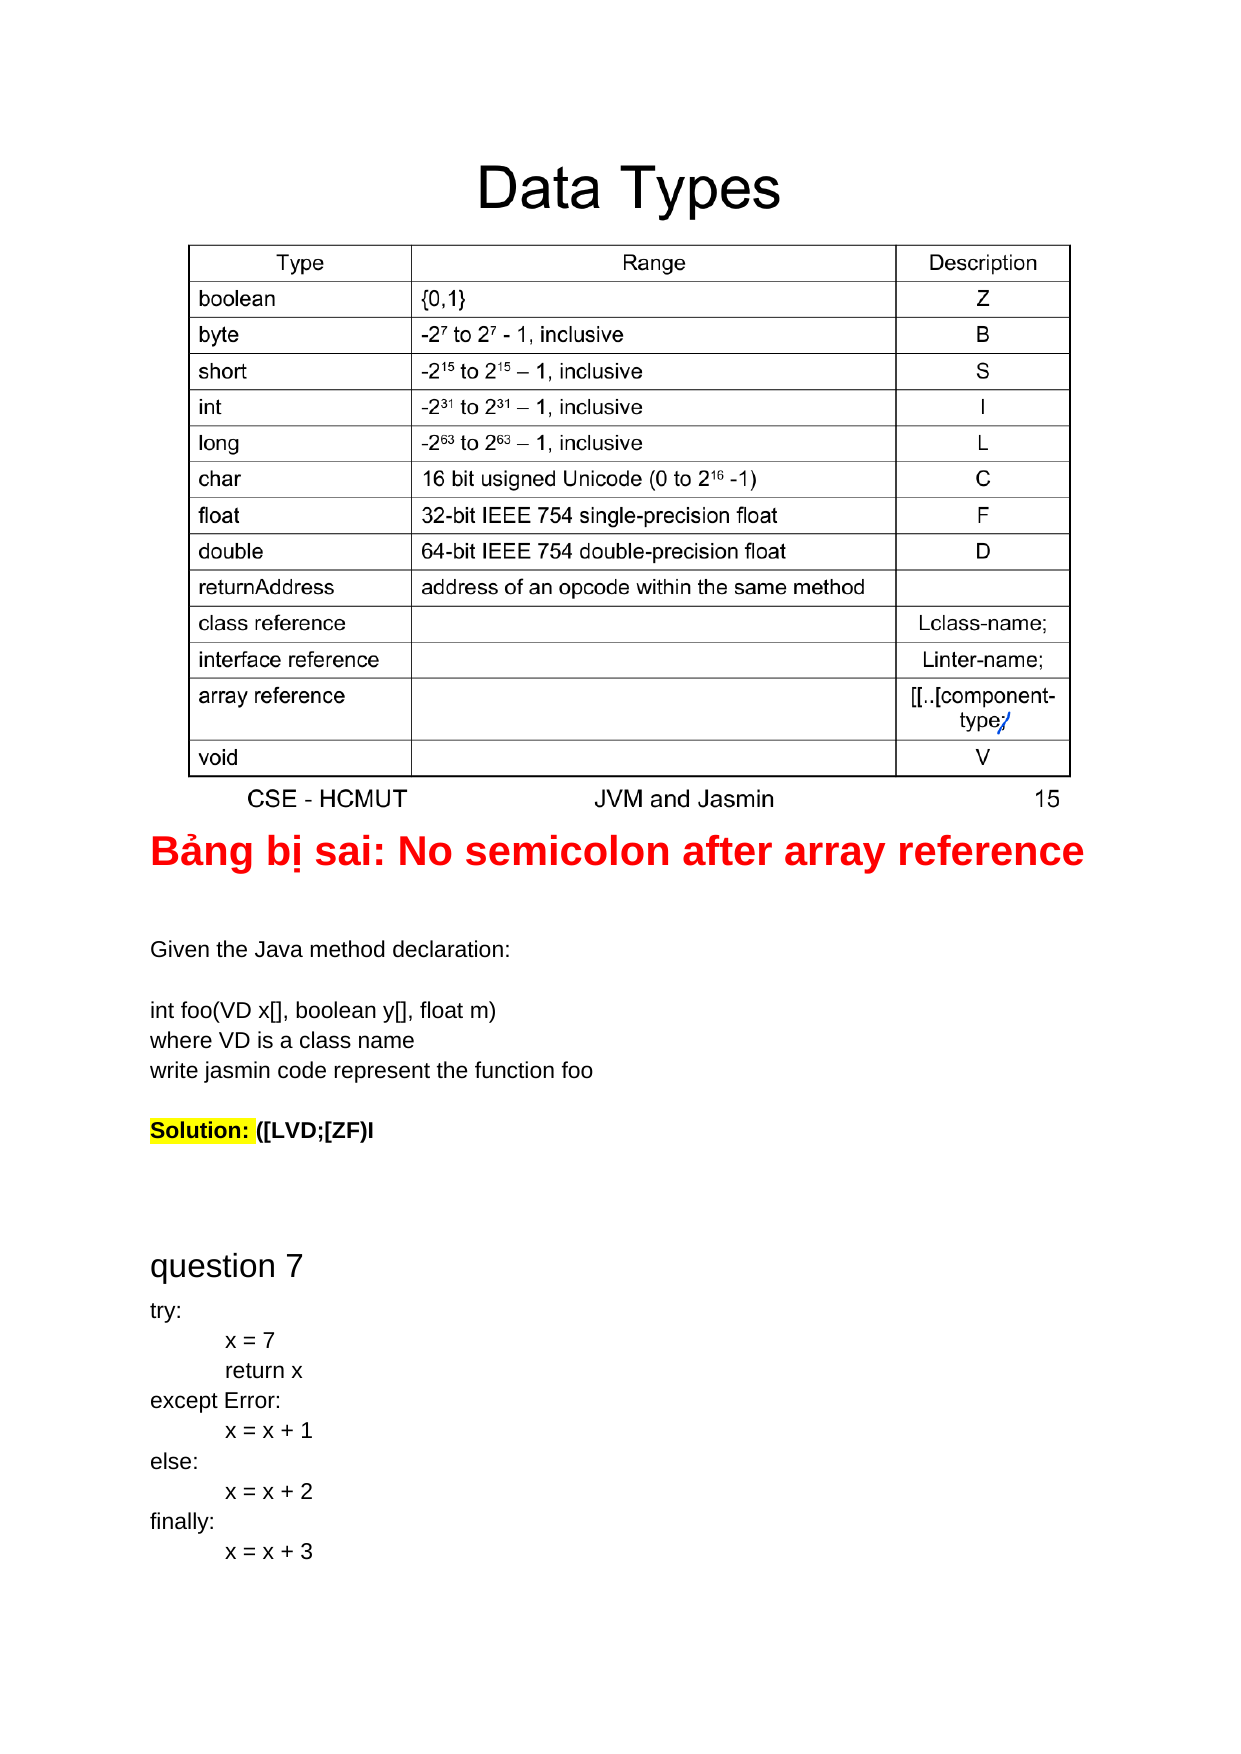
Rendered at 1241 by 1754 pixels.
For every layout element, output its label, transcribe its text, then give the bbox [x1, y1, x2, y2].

text else: [150, 1448, 1090, 1474]
text Given the Java method declaration: [150, 936, 1090, 963]
text x = x + 3 [150, 1538, 1090, 1564]
text Solution: ([LVD;[ZF)I [150, 1117, 1090, 1144]
text where VD is a class name write jasmin code represent the function foo [150, 1027, 1090, 1083]
text finally: [150, 1508, 1090, 1534]
text x = 7 [150, 1327, 1090, 1353]
text x = x + 1 [150, 1417, 1090, 1444]
text try: [150, 1297, 1090, 1323]
text return x [150, 1357, 1090, 1383]
subtitle question 7 [150, 1246, 1090, 1284]
text Bảng bị sai: No semicolon after array reference [150, 826, 1090, 874]
text int foo(VD x[], boolean y[], float m) [150, 997, 1090, 1023]
text x = x + 2 [150, 1478, 1090, 1504]
picture [159, 150, 1081, 823]
text except Error: [150, 1387, 1090, 1413]
